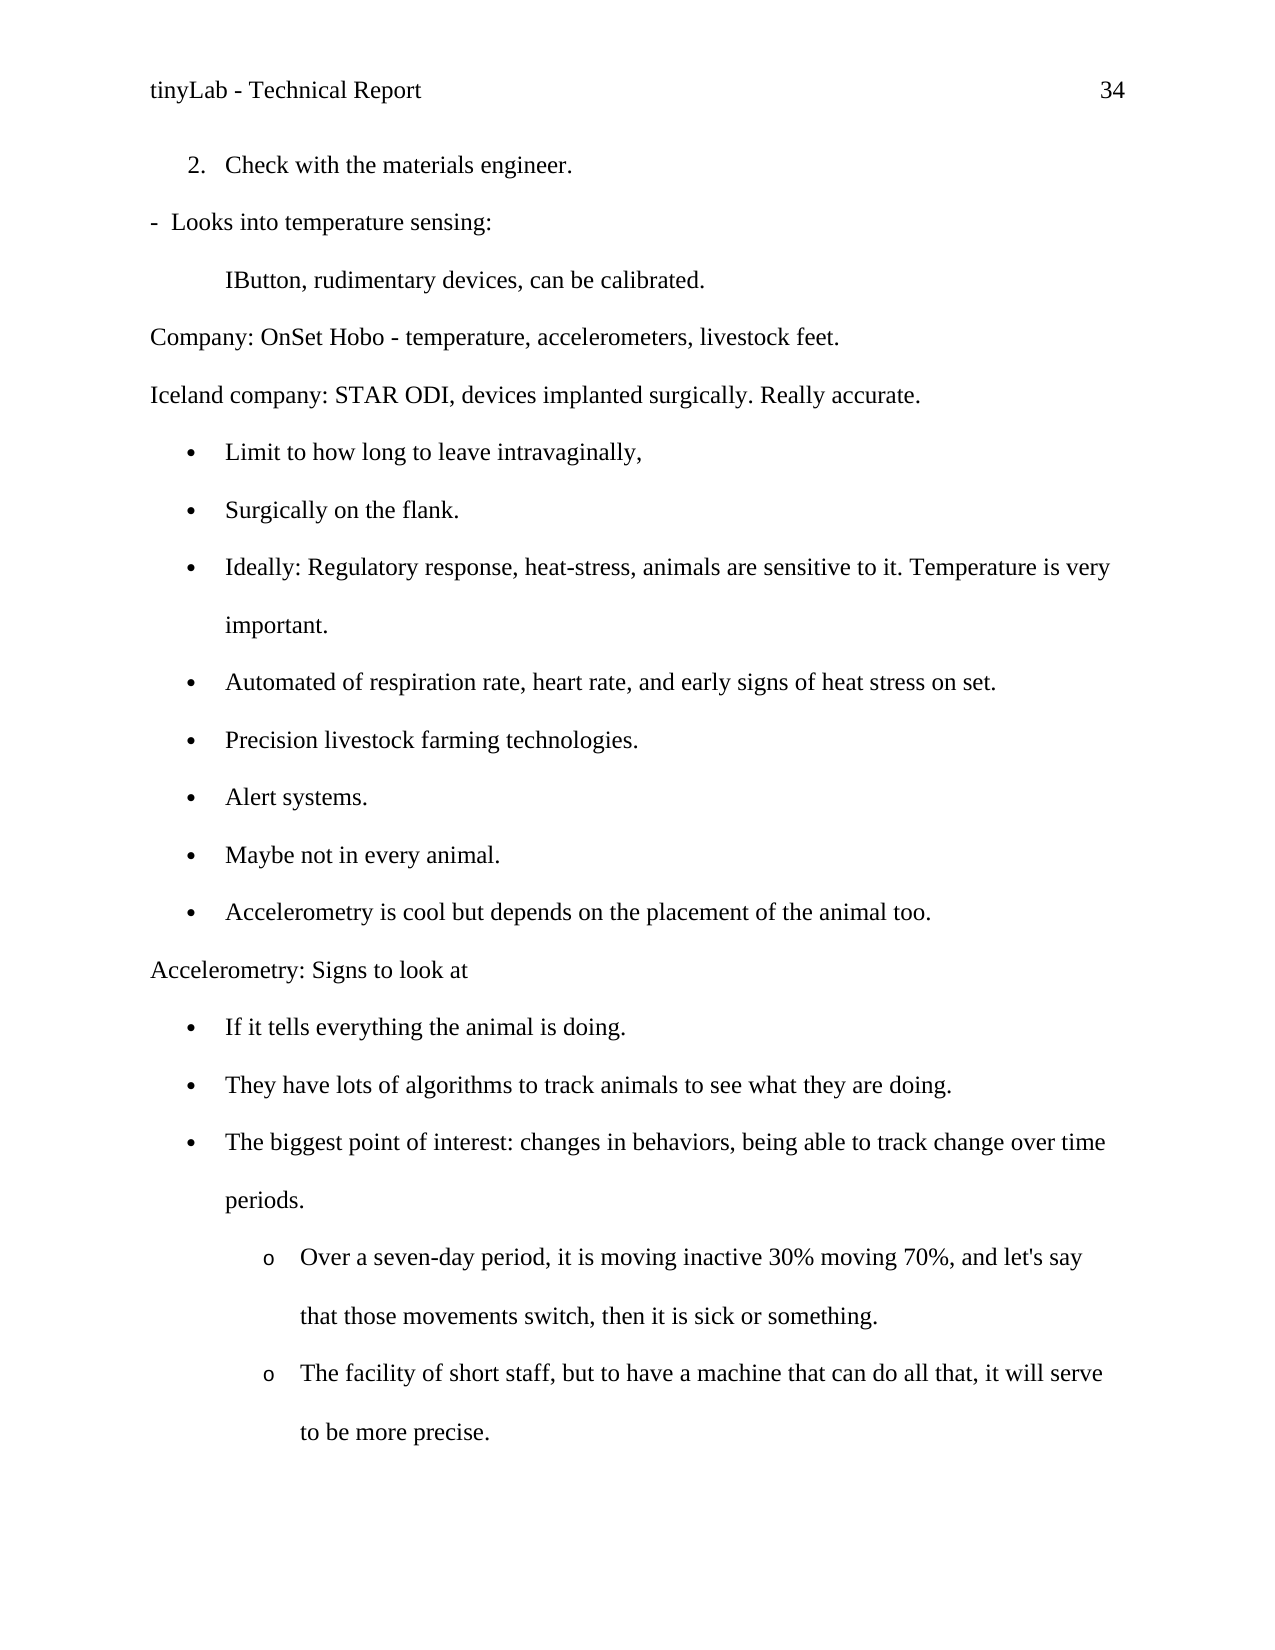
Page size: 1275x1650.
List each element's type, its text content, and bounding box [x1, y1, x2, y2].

list Accelerometry is cool but depends on the placement of the animal too. [187, 897, 1125, 926]
list Ideally: Regulatory response, heat-stress, animals are sensitive to it. Temperature is very important. [187, 552, 1125, 639]
text Company: OnSet Hobo - temperature, accelerometers, livestock feet. [150, 322, 1125, 351]
list Over a seven-day period, it is moving inactive 30% moving 70%, and let's say that those movements switch, then it is sick or something. [262, 1242, 1125, 1329]
list Surgically on the flank. [187, 495, 1125, 524]
list Automated of respiration rate, heart rate, and early signs of heat stress on set. [187, 667, 1125, 696]
list They have lots of algorithms to track animals to see what they are doing. [187, 1070, 1125, 1099]
list The biggest point of interest: changes in behaviors, being able to track change over time periods. [187, 1127, 1125, 1214]
list Limit to how long to leave intravaginally, [187, 437, 1125, 466]
list Alert systems. [187, 782, 1125, 811]
list Precision livestock farming technologies. [187, 725, 1125, 754]
text IButton, rudimentary devices, can be calibrated. [150, 265, 1125, 294]
text Iceland company: STAR ODI, devices implanted surgically. Really accurate. [150, 380, 1125, 409]
text - Looks into temperature sensing: [150, 207, 1125, 236]
text Accelerometry: Signs to look at [150, 955, 1125, 984]
list If it tells everything the animal is doing. [187, 1012, 1125, 1041]
list The facility of short staff, but to have a machine that can do all that, it will serve to be more precise. [262, 1358, 1125, 1445]
list Maybe not in every animal. [187, 840, 1125, 869]
list Check with the materials engineer. [187, 150, 1125, 179]
